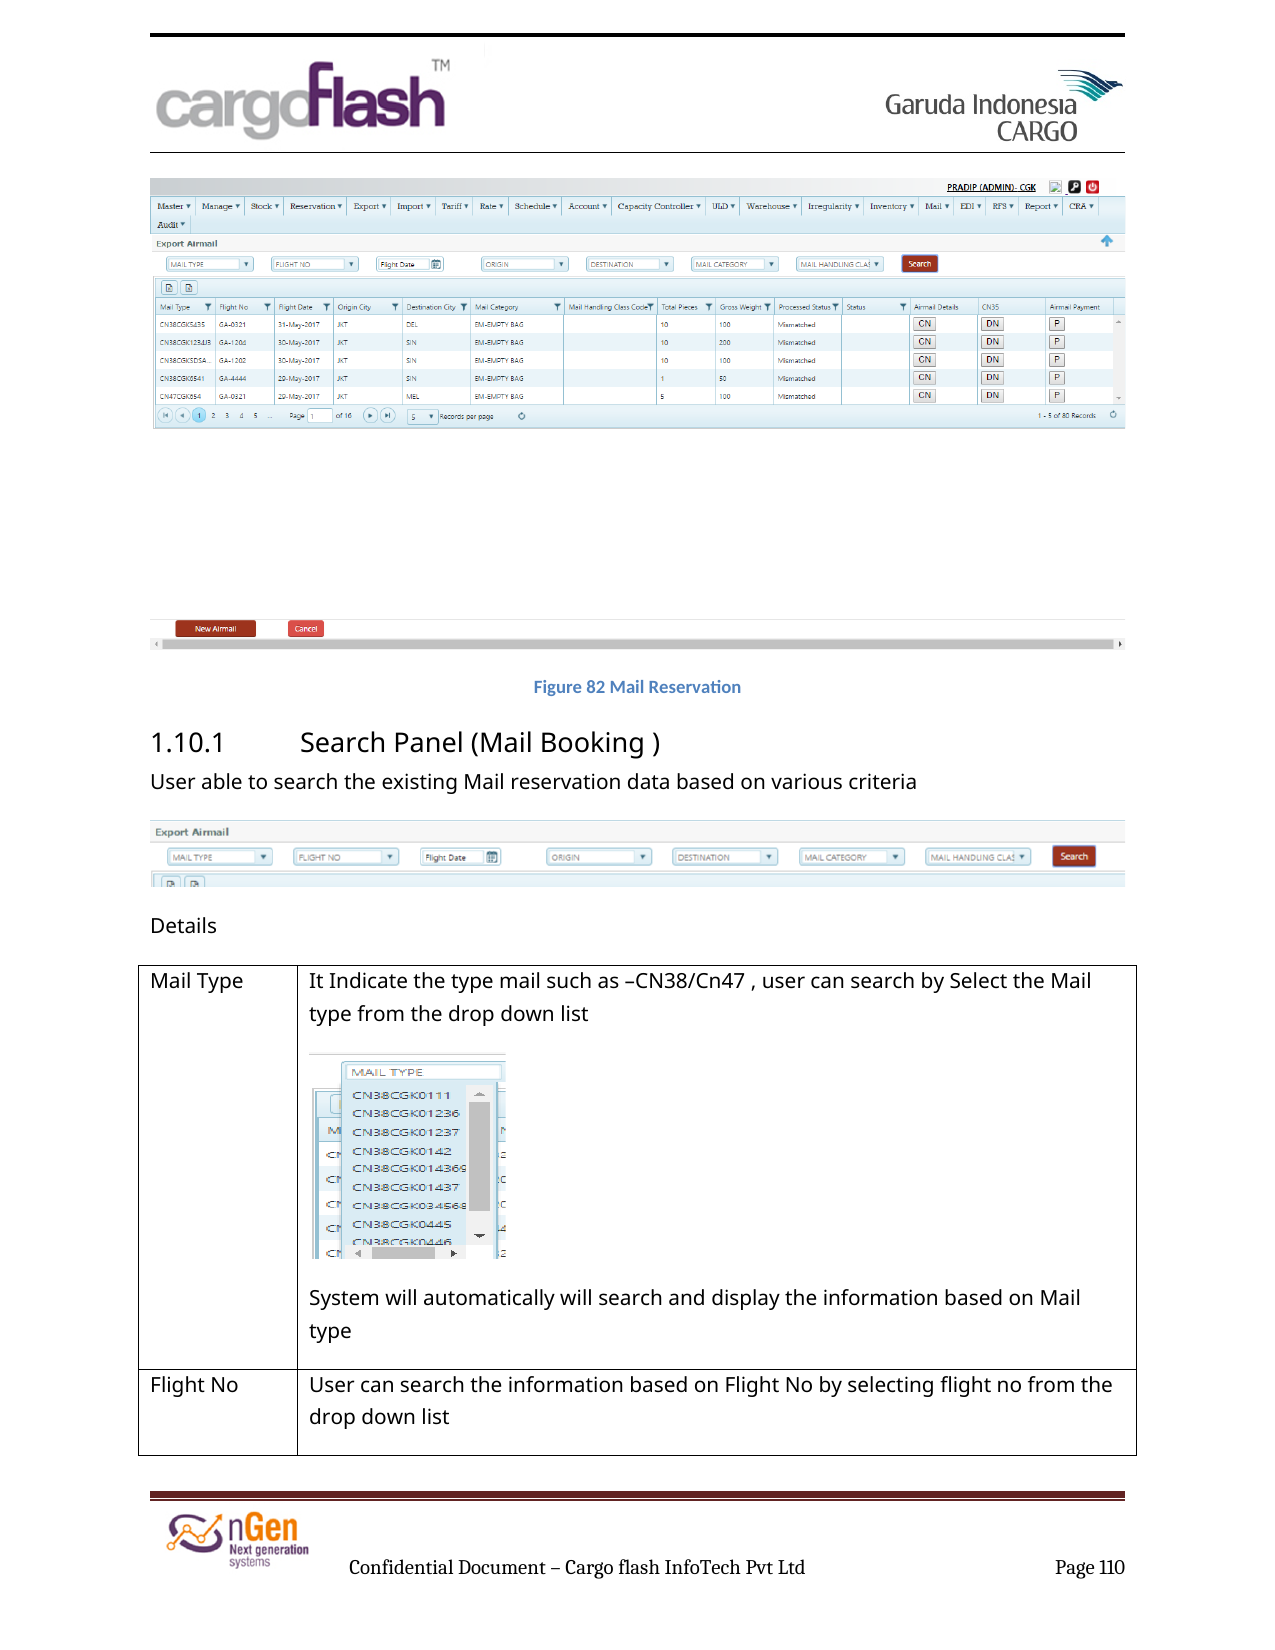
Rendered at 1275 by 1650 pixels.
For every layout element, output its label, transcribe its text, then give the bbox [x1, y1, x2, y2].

picture [881, 59, 1127, 148]
picture [150, 820, 1125, 887]
picture [103, 6, 525, 152]
table_header It Indicate the type mail such as –CN38/Cn47 , user can search by Select the Mail type from the drop down list System will automatically will search and display the information based on Mail type [298, 966, 1136, 1369]
table_cell Flight No [139, 1370, 297, 1455]
text Details [150, 912, 1125, 940]
subtitle Search Panel (Mail Booking ) [150, 724, 1125, 761]
picture [150, 178, 1125, 652]
picture [308, 1052, 506, 1259]
picture [150, 1502, 327, 1575]
text User able to search the existing Mail reservation data based on various criteria [150, 767, 1125, 795]
table_header Mail Type [139, 966, 297, 1369]
